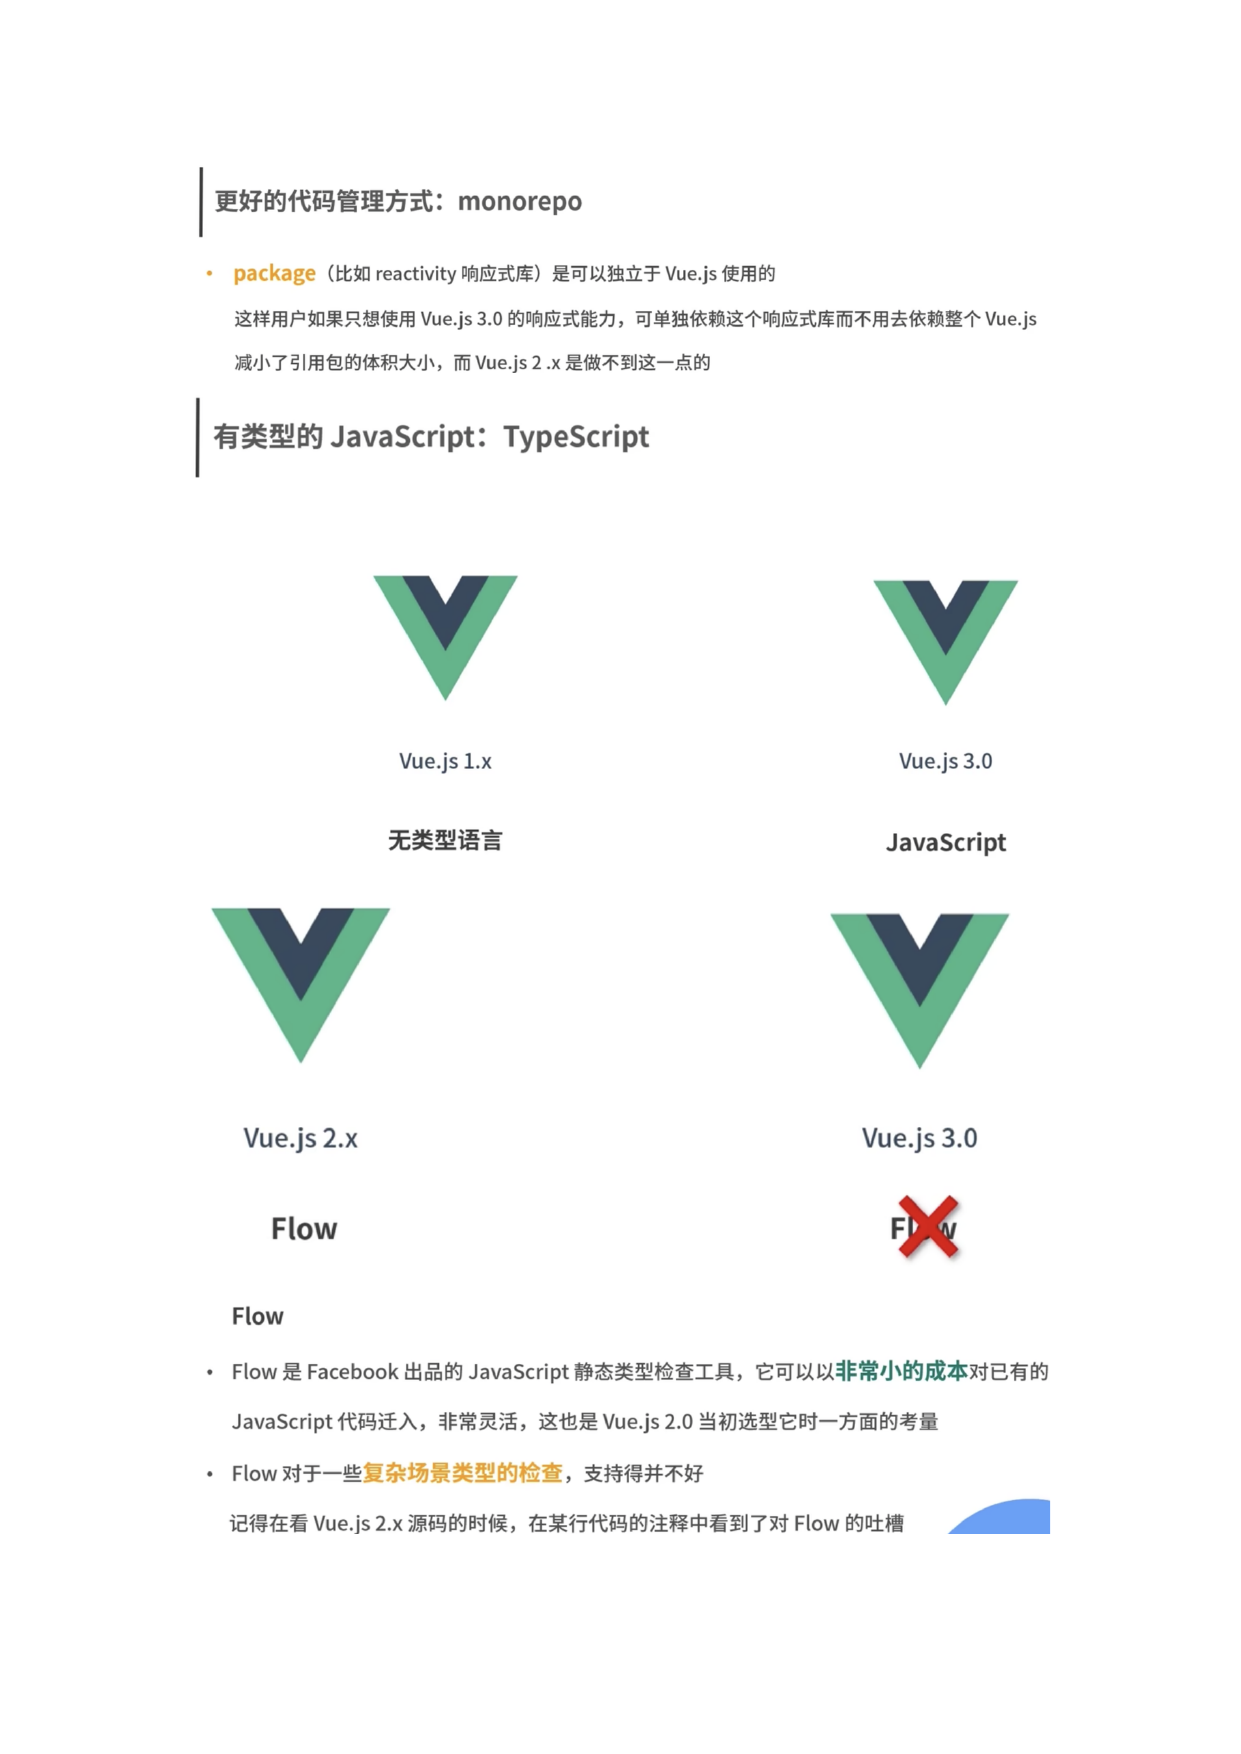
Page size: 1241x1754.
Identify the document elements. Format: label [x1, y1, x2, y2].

picture [187, 877, 1052, 1269]
picture [187, 1299, 1050, 1534]
picture [187, 162, 1051, 373]
picture [187, 389, 1052, 868]
